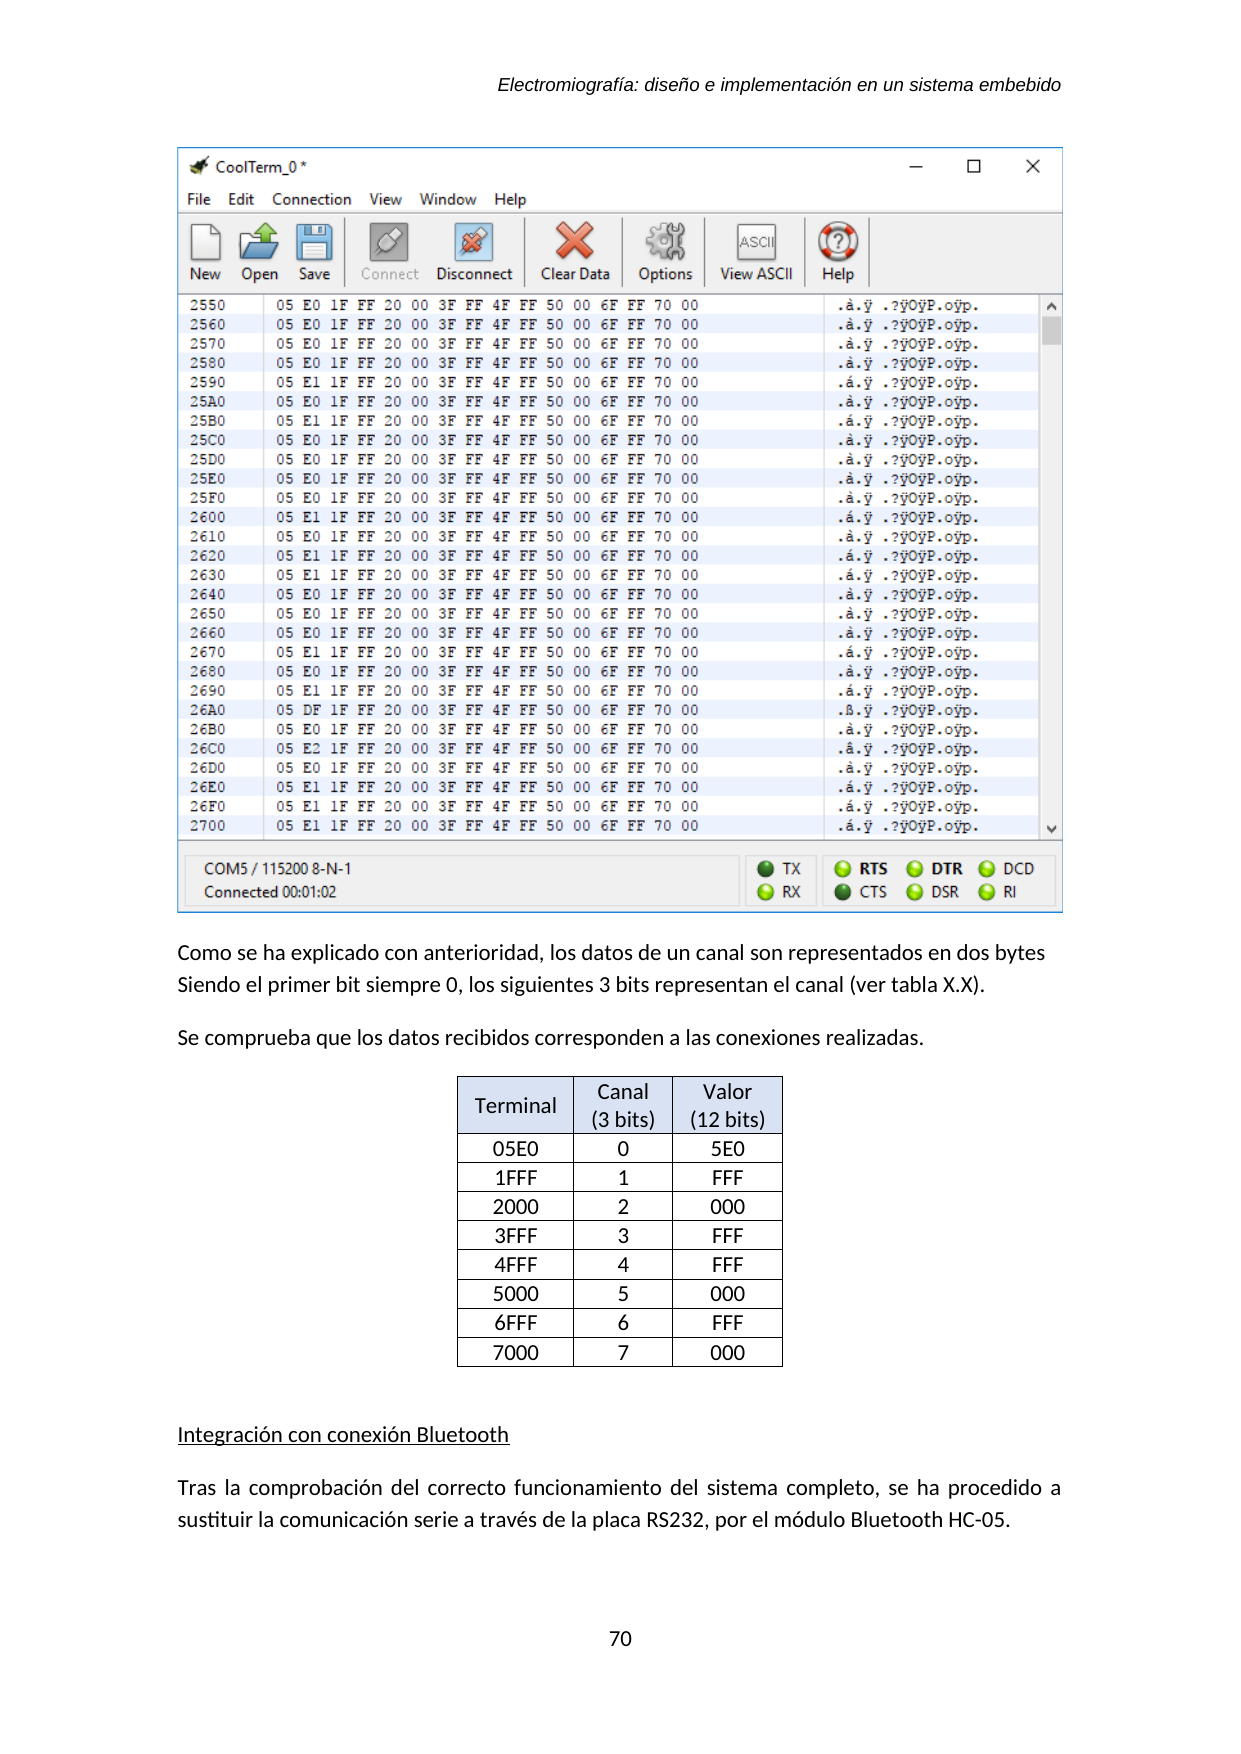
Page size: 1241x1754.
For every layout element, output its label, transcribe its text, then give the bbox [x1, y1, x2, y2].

text Como se ha explicado con anterioridad, los datos de un canal son representados en dos bytes Siendo el primer bit siempre 0, los siguientes 3 bits representan el canal (ver tabla X.X). [177, 938, 1063, 998]
table_header Canal (3 bits) [574, 1077, 672, 1133]
table_cell FFF [673, 1309, 782, 1337]
table_cell 1FFF [458, 1163, 573, 1191]
table_cell 3FFF [458, 1221, 573, 1249]
table_cell 7 [574, 1338, 672, 1366]
table_cell 6 [574, 1309, 672, 1337]
table_cell 4 [574, 1250, 672, 1278]
table_cell 4FFF [458, 1250, 573, 1278]
table_cell 7000 [458, 1338, 573, 1366]
table_cell 000 [673, 1280, 782, 1307]
table_cell 2 [574, 1192, 672, 1220]
text Integración con conexión Bluetooth [177, 1420, 1063, 1448]
table_cell 3 [574, 1221, 672, 1249]
picture [177, 147, 1063, 913]
table_cell 5E0 [673, 1134, 782, 1162]
table_cell 000 [673, 1192, 782, 1220]
table_cell 5 [574, 1280, 672, 1307]
table_cell 6FFF [458, 1309, 573, 1337]
table_cell 05E0 [458, 1134, 573, 1162]
table_cell 0 [574, 1134, 672, 1162]
table_cell FFF [673, 1250, 782, 1278]
table_header Valor (12 bits) [673, 1077, 782, 1133]
table_cell 1 [574, 1163, 672, 1191]
table_cell 000 [673, 1338, 782, 1366]
table_cell 2000 [458, 1192, 573, 1220]
text Tras la comprobación del correcto funcionamiento del sistema completo, se ha procedido a sustituir la comunicación serie a través de la placa RS232, por el módulo Bluetooth HC-05. [177, 1473, 1063, 1533]
table_header Terminal [458, 1077, 573, 1133]
table_cell 5000 [458, 1280, 573, 1307]
table_cell FFF [673, 1163, 782, 1191]
table_cell FFF [673, 1221, 782, 1249]
text Se comprueba que los datos recibidos corresponden a las conexiones realizadas. [177, 1023, 1063, 1051]
